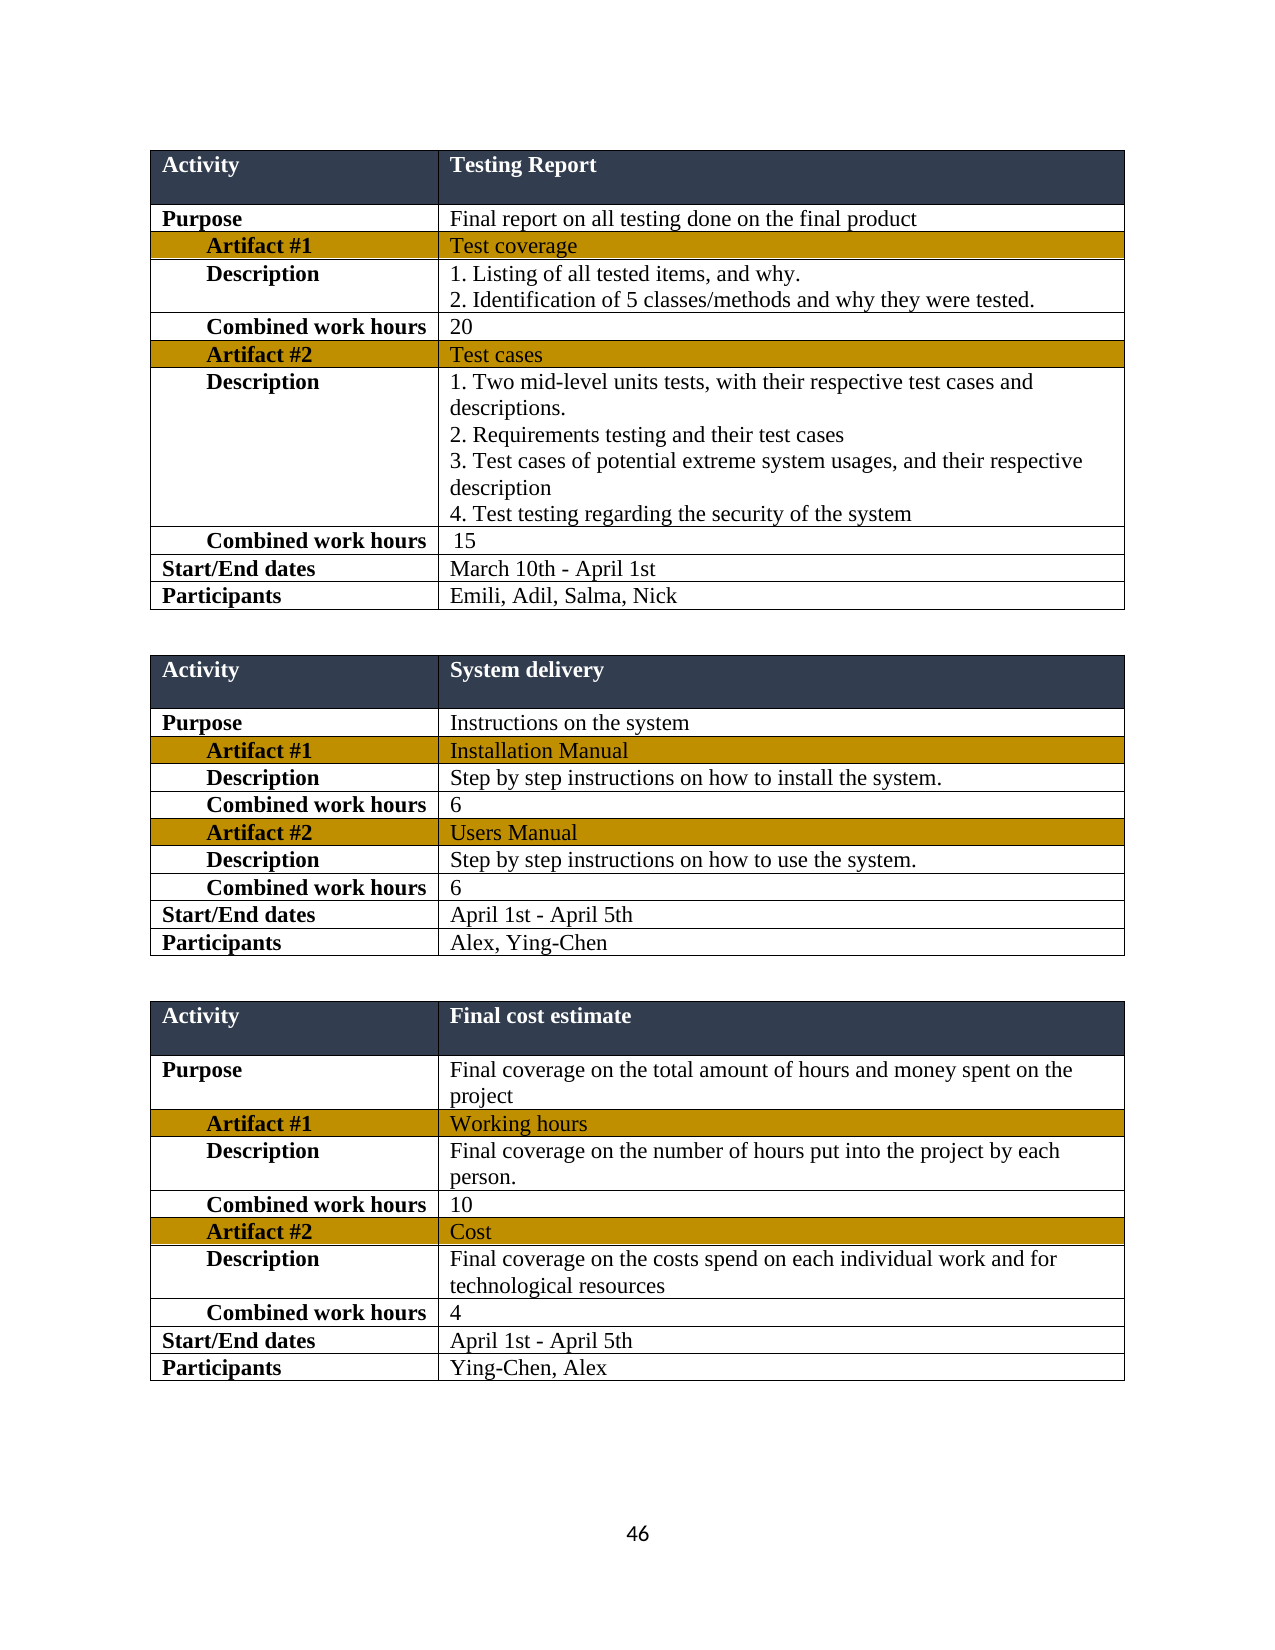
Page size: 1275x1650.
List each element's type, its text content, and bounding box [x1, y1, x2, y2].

table_cell April 1st - April 5th [439, 1327, 1124, 1353]
table_cell Purpose [151, 709, 438, 736]
table_cell Description [151, 764, 438, 791]
table_header System delivery [439, 656, 1124, 708]
table_header Testing Report [439, 151, 1124, 204]
table_cell 6 [439, 874, 1124, 900]
table_cell Step by step instructions on how to use the system. [439, 846, 1124, 873]
table_cell Combined work hours [151, 874, 438, 900]
table_cell Description [151, 1137, 438, 1190]
table_cell Combined work hours [151, 313, 438, 340]
table_cell Start/End dates [151, 1327, 438, 1353]
table_cell Description [151, 260, 438, 312]
table_cell Emili, Adil, Salma, Nick [439, 582, 1124, 608]
table_cell Artifact #1 [151, 1110, 438, 1136]
table_cell Final coverage on the costs spend on each individual work and for technological resources [439, 1246, 1124, 1298]
table_cell Purpose [151, 205, 438, 231]
table_cell Participants [151, 929, 438, 955]
table_cell 10 [439, 1191, 1124, 1217]
table_cell Purpose [151, 1056, 438, 1108]
table_cell 6 [439, 792, 1124, 818]
table_cell Artifact #2 [151, 1218, 438, 1244]
table_header Activity [151, 656, 438, 708]
table_cell Start/End dates [151, 901, 438, 927]
table_cell Working hours [439, 1110, 1124, 1136]
table_cell Combined work hours [151, 1191, 438, 1217]
table_header Activity [151, 151, 438, 204]
table_cell Artifact #1 [151, 232, 438, 258]
table_cell 20 [439, 313, 1124, 340]
table_cell April 1st - April 5th [439, 901, 1124, 927]
table_cell Alex, Ying-Chen [439, 929, 1124, 955]
table_cell 1. Listing of all tested items, and why. 2. Identification of 5 classes/methods and why they were tested. [439, 260, 1124, 312]
table_cell Combined work hours [151, 792, 438, 818]
table_cell Artifact #2 [151, 341, 438, 367]
table_cell Combined work hours [151, 1299, 438, 1326]
table_header Final cost estimate [439, 1002, 1124, 1055]
table_cell Final coverage on the number of hours put into the project by each person. [439, 1137, 1124, 1190]
table_cell Test cases [439, 341, 1124, 367]
table_cell Test coverage [439, 232, 1124, 258]
table_header Activity [151, 1002, 438, 1055]
table_cell Users Manual [439, 819, 1124, 845]
table_cell Cost [439, 1218, 1124, 1244]
table_cell Step by step instructions on how to install the system. [439, 764, 1124, 791]
table_cell Description [151, 1246, 438, 1298]
table_cell 1. Two mid-level units tests, with their respective test cases and descriptions. 2. Requirements testing and their test cases 3. Test cases of potential extreme system usages, and their respective description 4. Test testing regarding the security of the system [439, 368, 1124, 526]
table_cell Participants [151, 1354, 438, 1380]
table_cell March 10th - April 1st [439, 555, 1124, 581]
table_cell Start/End dates [151, 555, 438, 581]
table_cell 15 [439, 527, 1124, 554]
table_cell Combined work hours [151, 527, 438, 554]
table_cell Installation Manual [439, 737, 1124, 763]
table_cell Description [151, 846, 438, 873]
table_cell Artifact #1 [151, 737, 438, 763]
table_cell Final coverage on the total amount of hours and money spent on the project [439, 1056, 1124, 1108]
table_cell Participants [151, 582, 438, 608]
table_cell Instructions on the system [439, 709, 1124, 736]
table_cell 4 [439, 1299, 1124, 1326]
table_cell Artifact #2 [151, 819, 438, 845]
table_cell Ying-Chen, Alex [439, 1354, 1124, 1380]
table_cell Final report on all testing done on the final product [439, 205, 1124, 231]
table_cell Description [151, 368, 438, 526]
